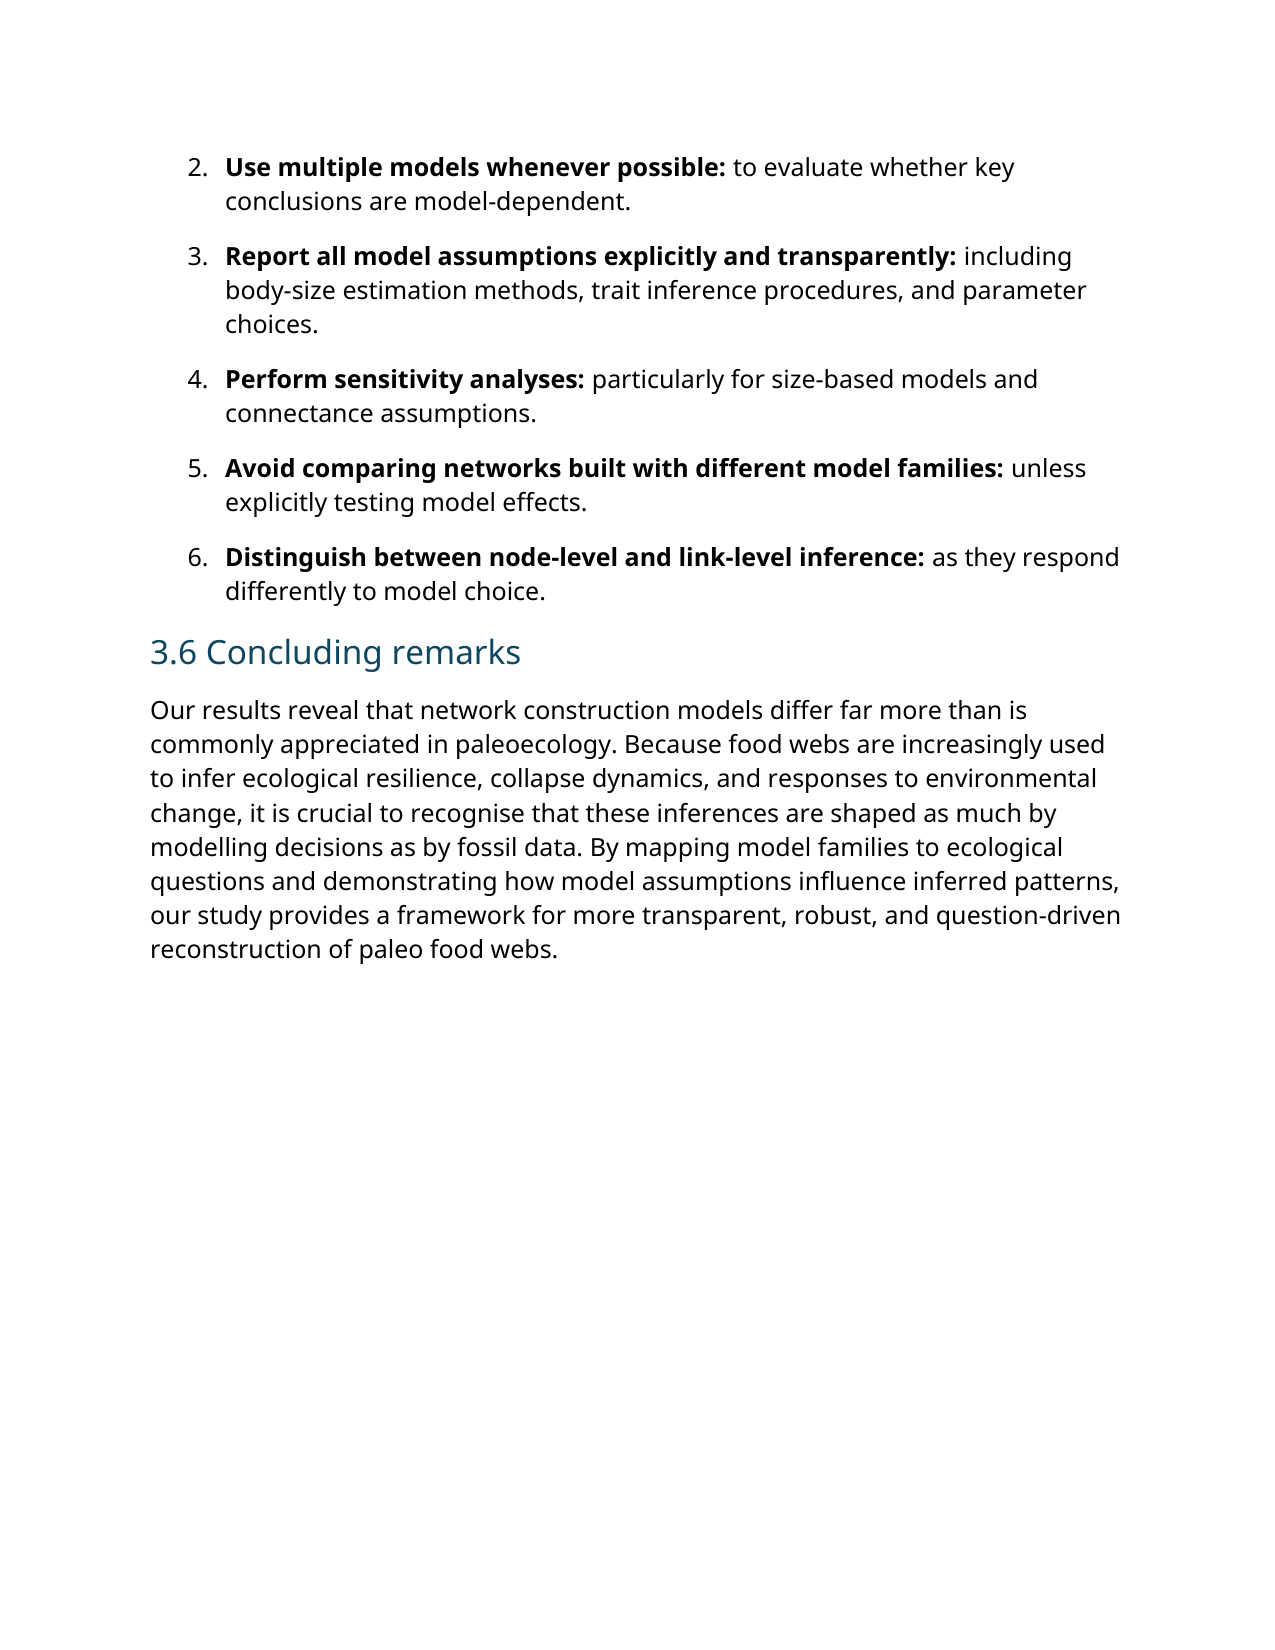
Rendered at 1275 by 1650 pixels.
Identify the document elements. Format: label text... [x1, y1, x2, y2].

list Avoid comparing networks built with different model families: unless explicitly testing model effects. [187, 451, 1125, 519]
list Use multiple models whenever possible: to evaluate whether key conclusions are model-dependent. [187, 150, 1125, 218]
text Our results reveal that network construction models differ far more than is commonly appreciated in paleoecology. Because food webs are increasingly used to infer ecological resilience, collapse dynamics, and responses to environmental change, it is crucial to recognise that these inferences are shaped as much by modelling decisions as by fossil data. By mapping model families to ecological questions and demonstrating how model assumptions influence inferred patterns, our study provides a framework for more transparent, robust, and question-driven reconstruction of paleo food webs. [150, 693, 1125, 966]
list Distinguish between node-level and link-level inference: as they respond differently to model choice. [187, 540, 1125, 608]
list Perform sensitivity analyses: particularly for size-based models and connectance assumptions. [187, 362, 1125, 430]
list Report all model assumptions explicitly and transparently: including body-size estimation methods, trait inference procedures, and parameter choices. [187, 239, 1125, 341]
subtitle 3.6 Concluding remarks [150, 629, 1125, 674]
